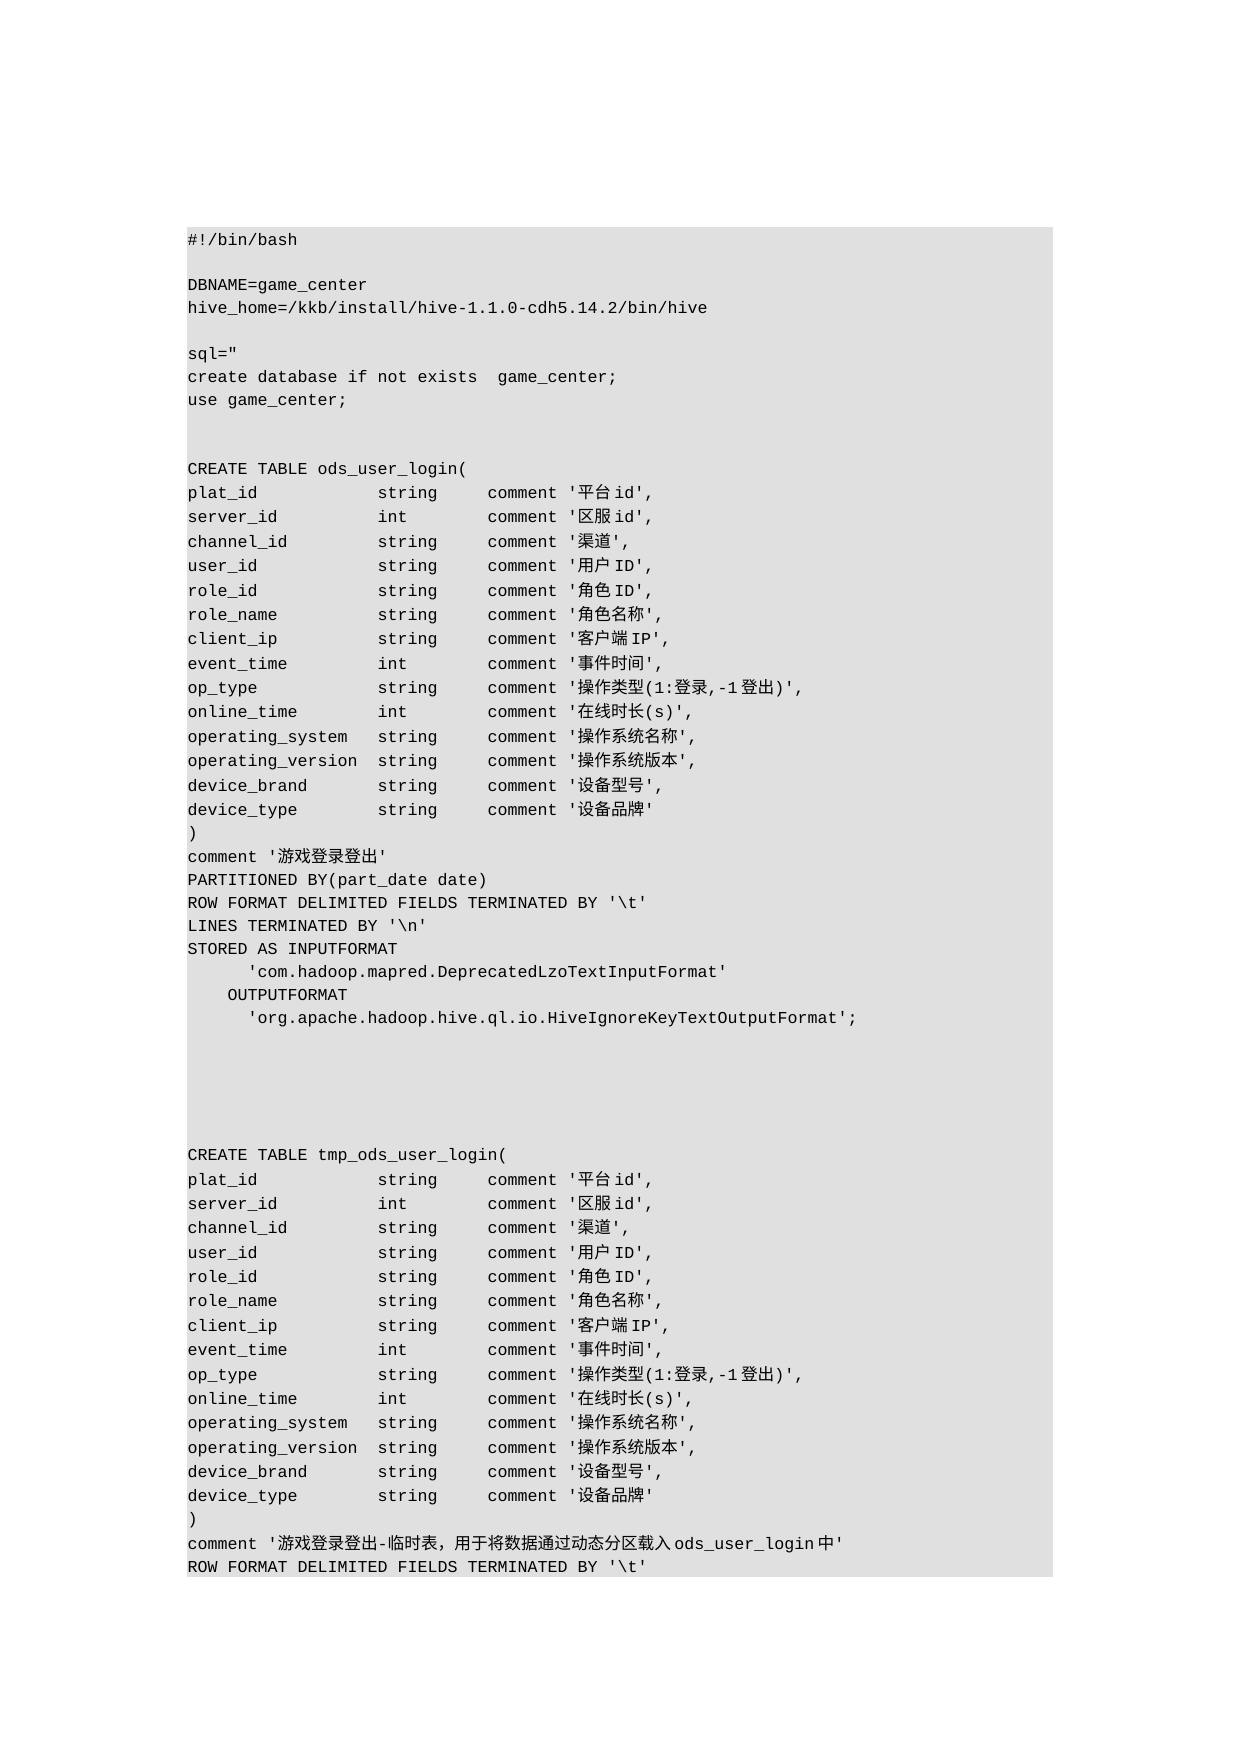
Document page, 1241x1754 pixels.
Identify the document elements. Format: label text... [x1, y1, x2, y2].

text op_type string comment '操作类型(1:登录,-1登出)', [187, 1361, 1053, 1385]
text use game_center; [187, 387, 1053, 410]
text sql=" [187, 342, 1053, 364]
text CREATE TABLE tmp_ods_user_login( [187, 1143, 1053, 1166]
text plat_id string comment '平台id', [187, 1166, 1053, 1190]
text role_name string comment '角色名称', [187, 601, 1053, 625]
text event_time int comment '事件时间', [187, 1336, 1053, 1361]
text operating_system string comment '操作系统名称', [187, 723, 1053, 747]
text ) [187, 1507, 1053, 1530]
text user_id string comment '用户ID', [187, 1239, 1053, 1263]
text hive_home=/kkb/install/hive-1.1.0-cdh5.14.2/bin/hive [187, 296, 1053, 319]
text ) [187, 820, 1053, 843]
text LINES TERMINATED BY '\n' [187, 913, 1053, 936]
text user_id string comment '用户ID', [187, 552, 1053, 577]
text channel_id string comment '渠道', [187, 1214, 1053, 1239]
text operating_system string comment '操作系统名称', [187, 1409, 1053, 1434]
text comment '游戏登录登出' [187, 843, 1053, 868]
text #!/bin/bash [187, 227, 1053, 250]
text event_time int comment '事件时间', [187, 650, 1053, 674]
text 'com.hadoop.mapred.DeprecatedLzoTextInputFormat' [187, 959, 1053, 982]
text role_id string comment '角色ID', [187, 577, 1053, 601]
text channel_id string comment '渠道', [187, 528, 1053, 552]
text online_time int comment '在线时长(s)', [187, 698, 1053, 723]
text STORED AS INPUTFORMAT [187, 936, 1053, 959]
text ROW FORMAT DELIMITED FIELDS TERMINATED BY '\t' [187, 1554, 1053, 1577]
text DBNAME=game_center [187, 273, 1053, 296]
text ROW FORMAT DELIMITED FIELDS TERMINATED BY '\t' [187, 891, 1053, 913]
text operating_version string comment '操作系统版本', [187, 747, 1053, 772]
text CREATE TABLE ods_user_login( [187, 456, 1053, 479]
text server_id int comment '区服id', [187, 1190, 1053, 1214]
text comment '游戏登录登出-临时表，用于将数据通过动态分区载入ods_user_login中' [187, 1530, 1053, 1554]
text device_brand string comment '设备型号', [187, 772, 1053, 796]
text client_ip string comment '客户端IP', [187, 625, 1053, 650]
text server_id int comment '区服id', [187, 503, 1053, 528]
text OUTPUTFORMAT [187, 982, 1053, 1005]
text device_type string comment '设备品牌' [187, 796, 1053, 820]
text online_time int comment '在线时长(s)', [187, 1385, 1053, 1409]
text operating_version string comment '操作系统版本', [187, 1434, 1053, 1458]
text role_id string comment '角色ID', [187, 1263, 1053, 1287]
text 'org.apache.hadoop.hive.ql.io.HiveIgnoreKeyTextOutputFormat'; [187, 1005, 1053, 1028]
text PARTITIONED BY(part_date date) [187, 868, 1053, 891]
text role_name string comment '角色名称', [187, 1287, 1053, 1312]
text plat_id string comment '平台id', [187, 479, 1053, 503]
text create database if not exists game_center; [187, 364, 1053, 387]
text op_type string comment '操作类型(1:登录,-1登出)', [187, 674, 1053, 698]
text device_brand string comment '设备型号', [187, 1458, 1053, 1482]
text device_type string comment '设备品牌' [187, 1482, 1053, 1507]
text client_ip string comment '客户端IP', [187, 1312, 1053, 1336]
